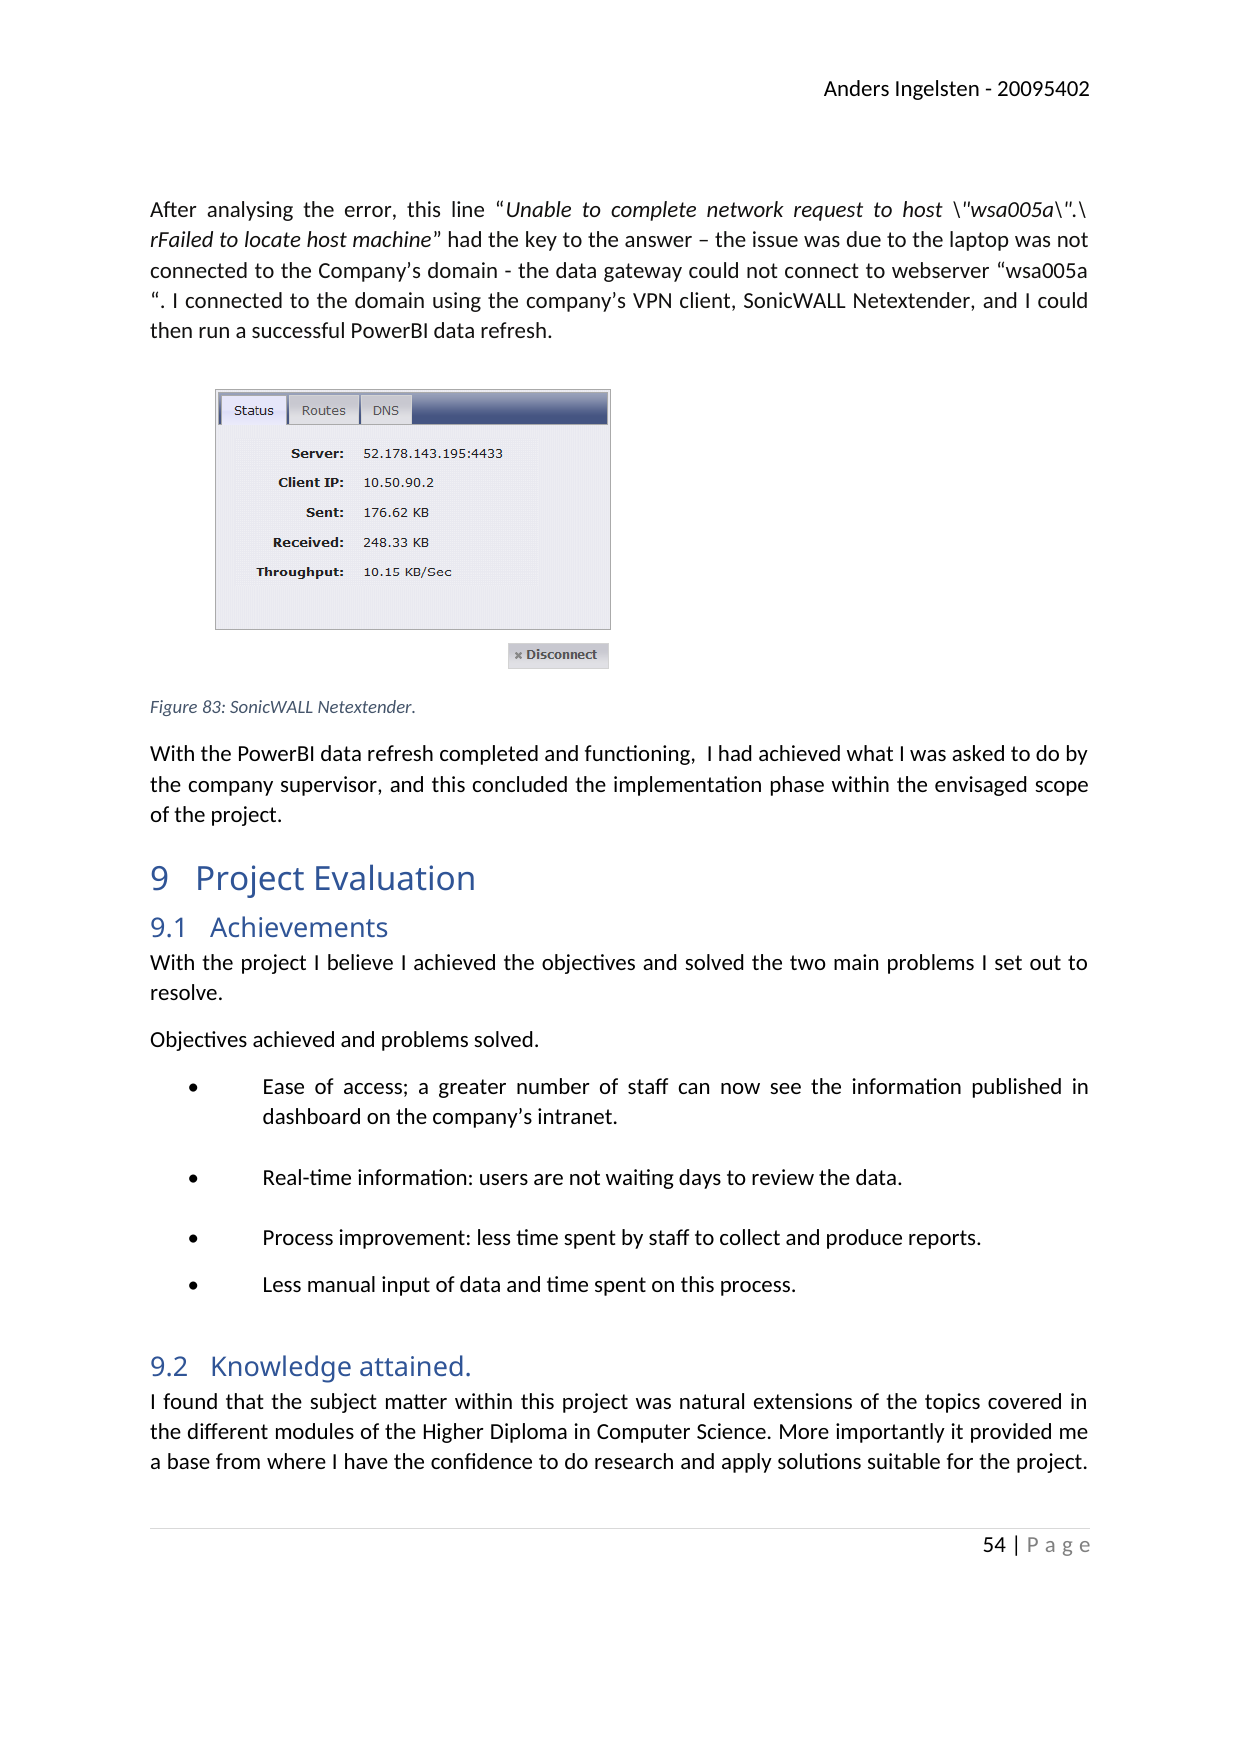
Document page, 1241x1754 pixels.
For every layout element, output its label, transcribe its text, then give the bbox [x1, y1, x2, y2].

list Real-time information: users are not waiting days to review the data. [187, 1163, 1090, 1191]
subtitle Knowledge attained. [150, 1347, 1090, 1384]
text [150, 1387, 1090, 1475]
subtitle Project Evaluation [150, 855, 1090, 901]
list Less manual input of data and time spent on this process. [187, 1270, 1090, 1298]
text With the project I believe I achieved the objectives and solved the two main problems I set out to resolve. [150, 948, 1090, 1006]
text Figure 83: SonicWALL Netextender. [150, 696, 1090, 719]
text After analysing the error, this line “Unable to complete network request to host \"wsa005a\".\rFailed to locate host machine” had the key to the answer – the issue was due to the laptop was not connected to the Company’s domain - the data gateway could not connect to webserver “wsa005a “. I connected to the domain using the company’s VPN client, SonicWALL Netextender, and I could then run a successful PowerBI data refresh. [150, 195, 1090, 344]
subtitle Achievements [150, 908, 1090, 945]
text Objectives achieved and problems solved. [150, 1025, 1090, 1053]
list Ease of access; a greater number of staff can now see the information published in dashboard on the company’s intranet. [187, 1072, 1090, 1130]
list Process improvement: less time spent by staff to collect and produce reports. [187, 1223, 1090, 1251]
text With the PowerBI data refresh completed and functioning, I had achieved what I was asked to do by the company supervisor, and this concluded the implementation phase within the envisaged scope of the project. [150, 739, 1090, 828]
picture [150, 363, 685, 677]
